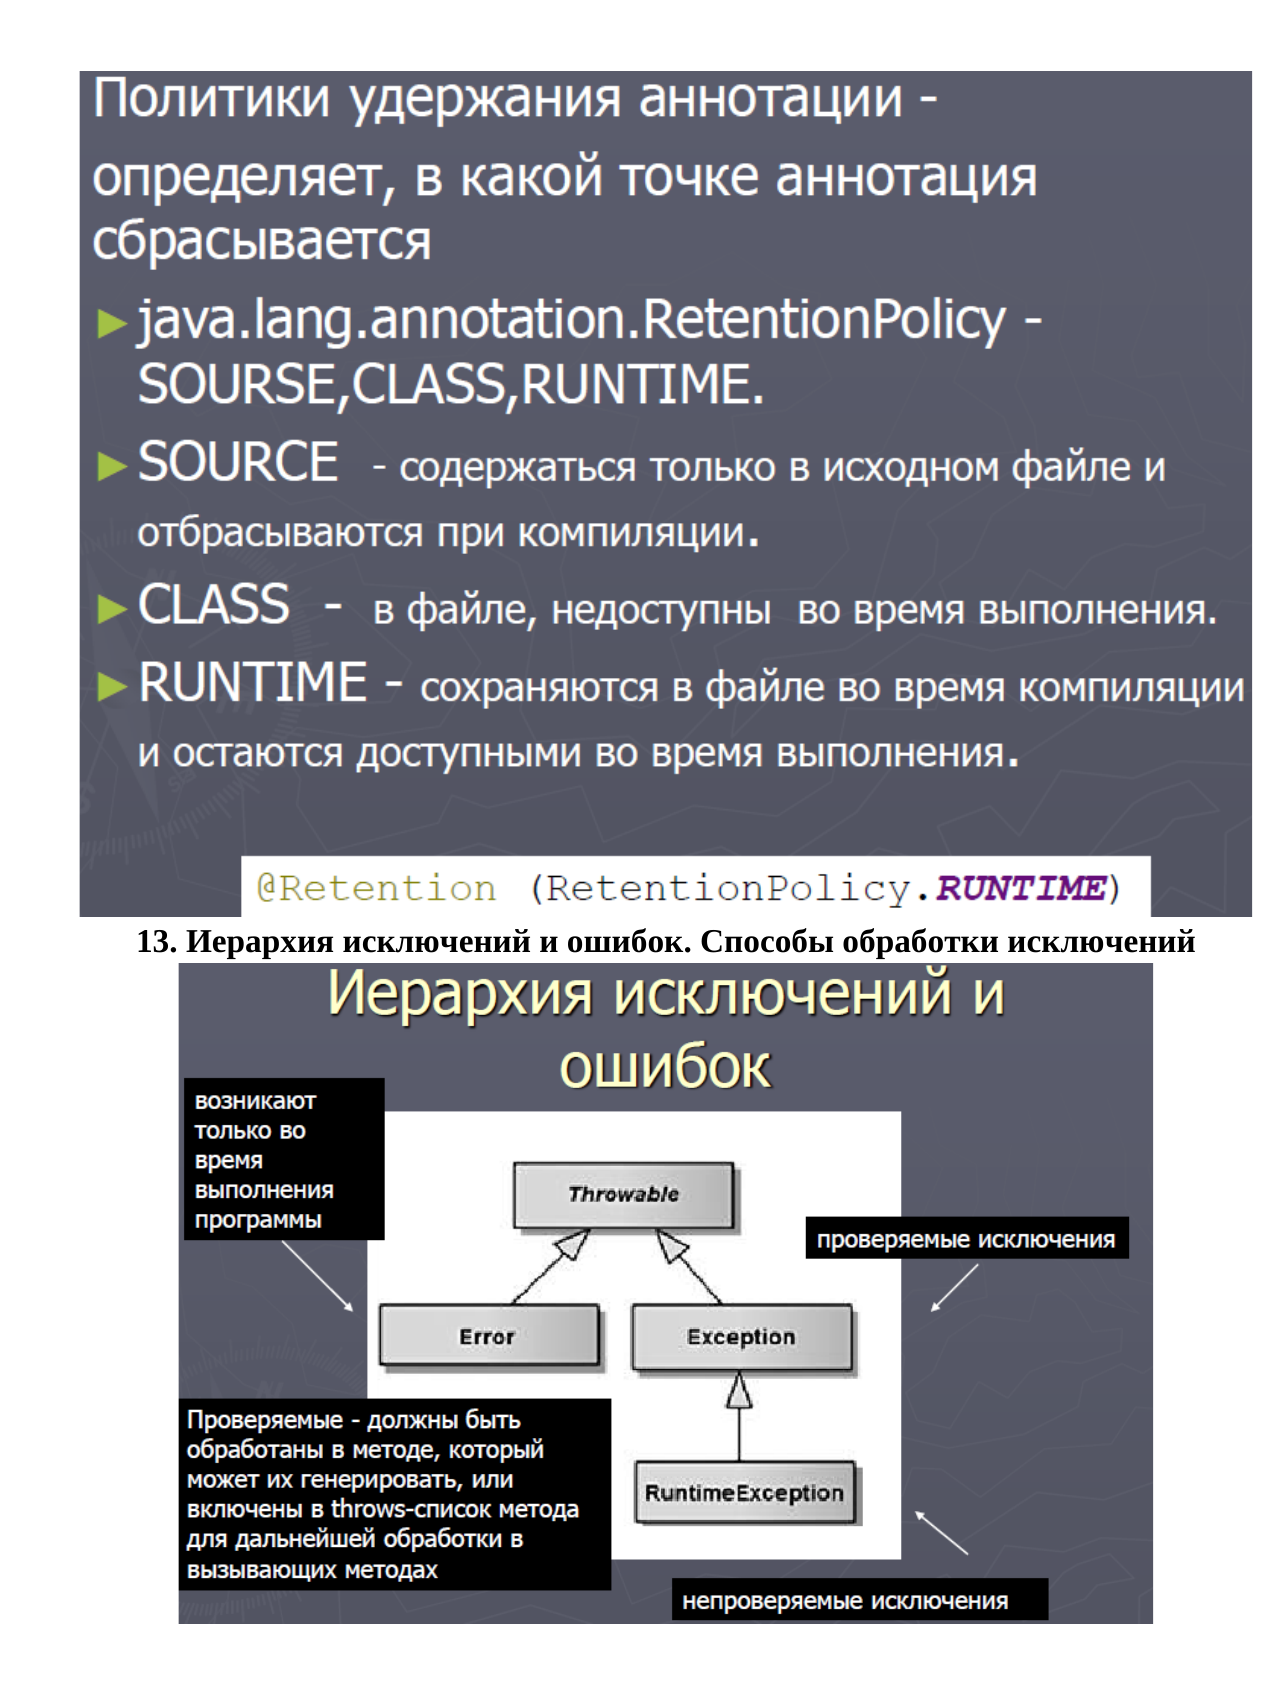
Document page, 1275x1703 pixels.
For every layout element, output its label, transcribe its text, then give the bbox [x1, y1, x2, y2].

picture [178, 963, 1154, 1624]
text 13. Иерархия исключений и ошибок. Способы обработки исключений [79, 921, 1252, 959]
picture [79, 71, 1253, 917]
